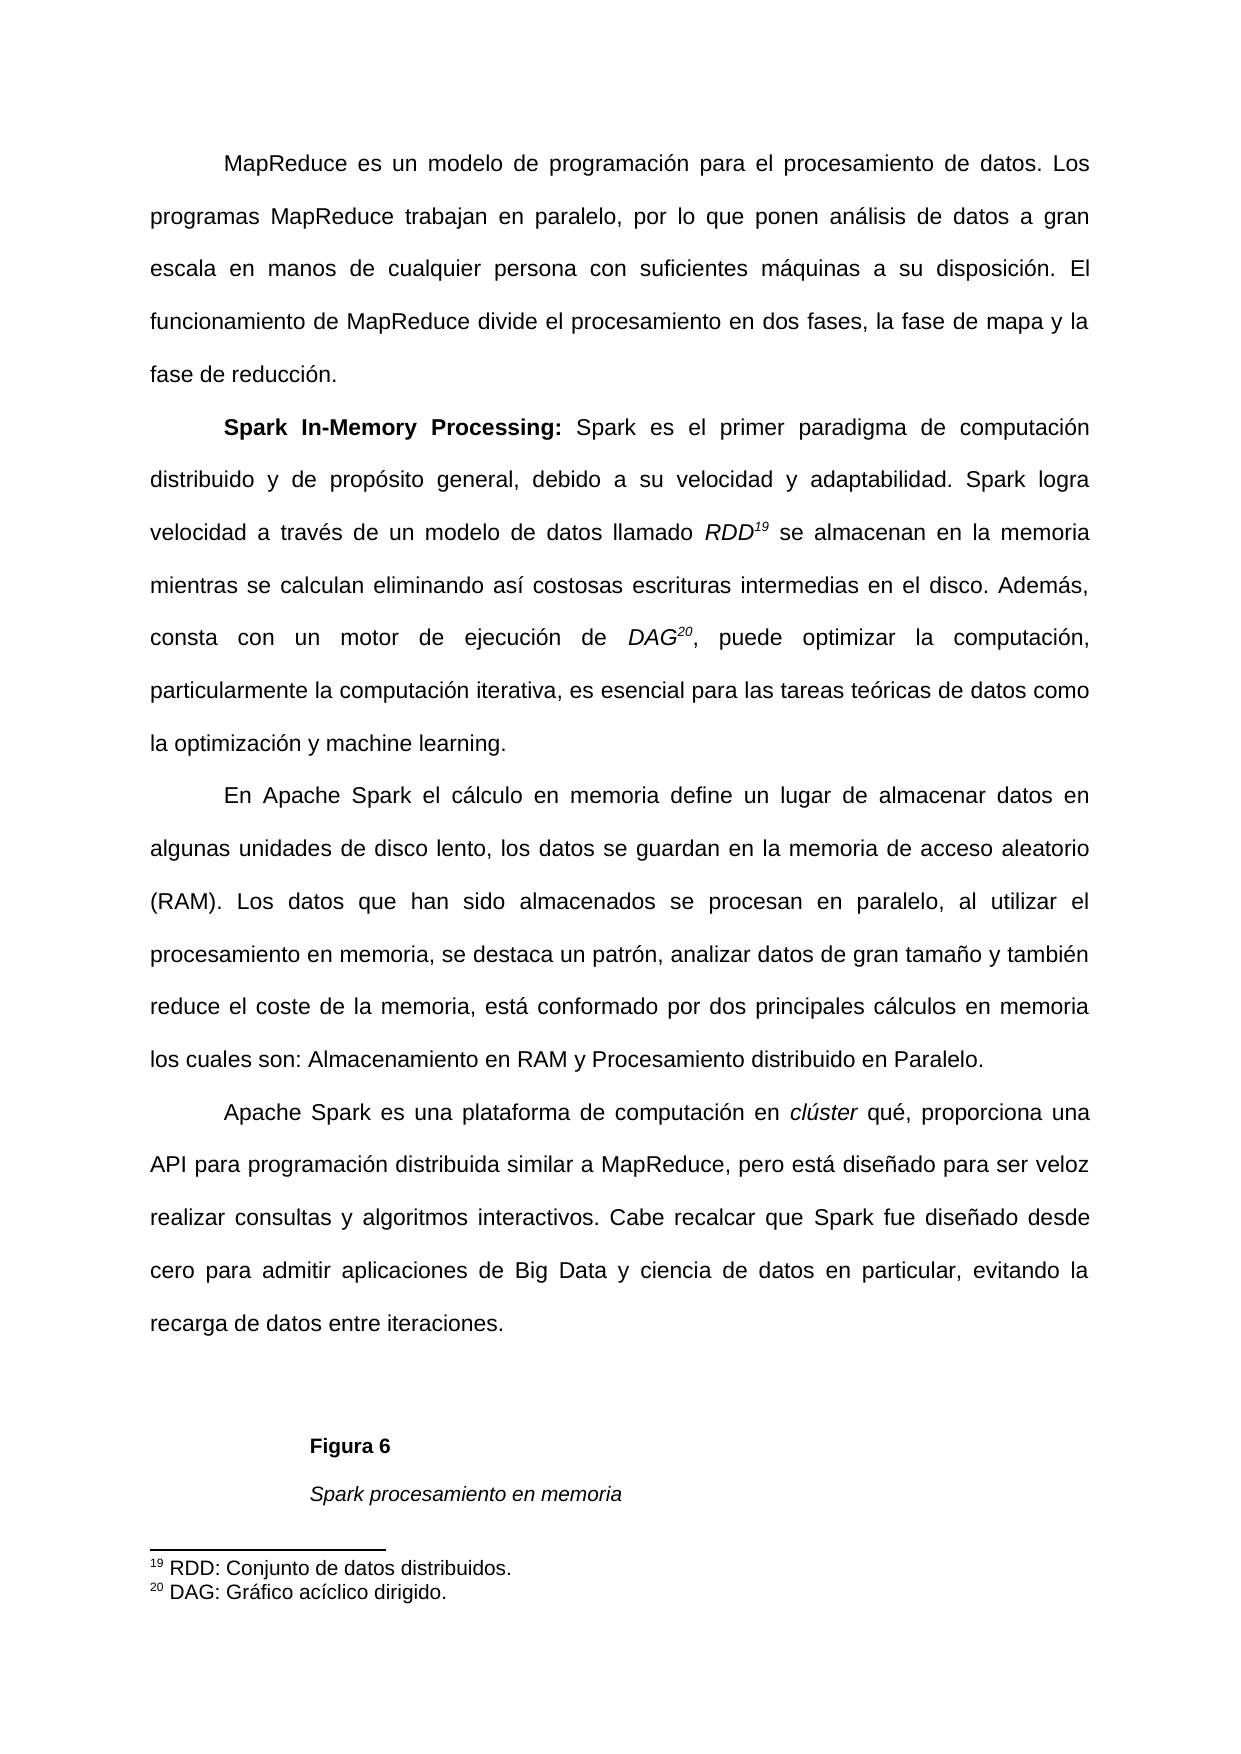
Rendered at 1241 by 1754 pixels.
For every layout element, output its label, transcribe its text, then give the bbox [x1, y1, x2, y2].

text Spark In-Memory Processing: Spark es el primer paradigma de computación distribuido y de propósito general, debido a su velocidad y adaptabilidad. Spark logra velocidad a través de un modelo de datos llamado RDD se almacenan en la memoria mientras se calculan eliminando así costosas escrituras intermedias en el disco. Además, consta con un motor de ejecución de DAG, puede optimizar la computación, particularmente la computación iterativa, es esencial para las tareas teóricas de datos como la optimización y machine learning. [150, 413, 1090, 756]
text MapReduce es un modelo de programación para el procesamiento de datos. Los programas MapReduce trabajan en paralelo, por lo que ponen análisis de datos a gran escala en manos de cualquier persona con suficientes máquinas a su disposición. El funcionamiento de MapReduce divide el procesamiento en dos fases, la fase de mapa y la fase de reducción. [150, 334, 1090, 387]
text Apache Spark es una plataforma de computación en clúster qué, proporciona una API para programación distribuida similar a MapReduce, pero está diseñado para ser veloz realizar consultas y algoritmos interactivos. Cabe recalcar que Spark fue diseñado desde cero para admitir aplicaciones de Big Data y ciencia de datos en particular, evitando la recarga de datos entre iteraciones. [150, 1099, 1090, 1336]
text Figura 6 [309, 1434, 1090, 1458]
text MapReduce es un modelo de programación para el procesamiento de datos. Los programas MapReduce trabajan en paralelo, por lo que ponen análisis de datos a gran escala en manos de cualquier persona con suficientes máquinas a su disposición. El funcionamiento de MapReduce divide el procesamiento en dos fases, la fase de mapa y la fase de reducción. [150, 229, 1090, 308]
text En Apache Spark el cálculo en memoria define un lugar de almacenar datos en algunas unidades de disco lento, los datos se guardan en la memoria de acceso aleatorio (RAM). Los datos que han sido almacenados se procesan en paralelo, al utilizar el procesamiento en memoria, se destaca un patrón, analizar datos de gran tamaño y también reduce el coste de la memoria, está conformado por dos principales cálculos en memoria los cuales son: Almacenamiento en RAM y Procesamiento distribuido en Paralelo. [150, 782, 1090, 1072]
text Spark procesamiento en memoria [309, 1482, 1090, 1506]
text MapReduce es un modelo de programación para el procesamiento de datos. Los programas MapReduce trabajan en paralelo, por lo que ponen análisis de datos a gran escala en manos de cualquier persona con suficientes máquinas a su disposición. El funcionamiento de MapReduce divide el procesamiento en dos fases, la fase de mapa y la fase de reducción. [150, 150, 1090, 203]
